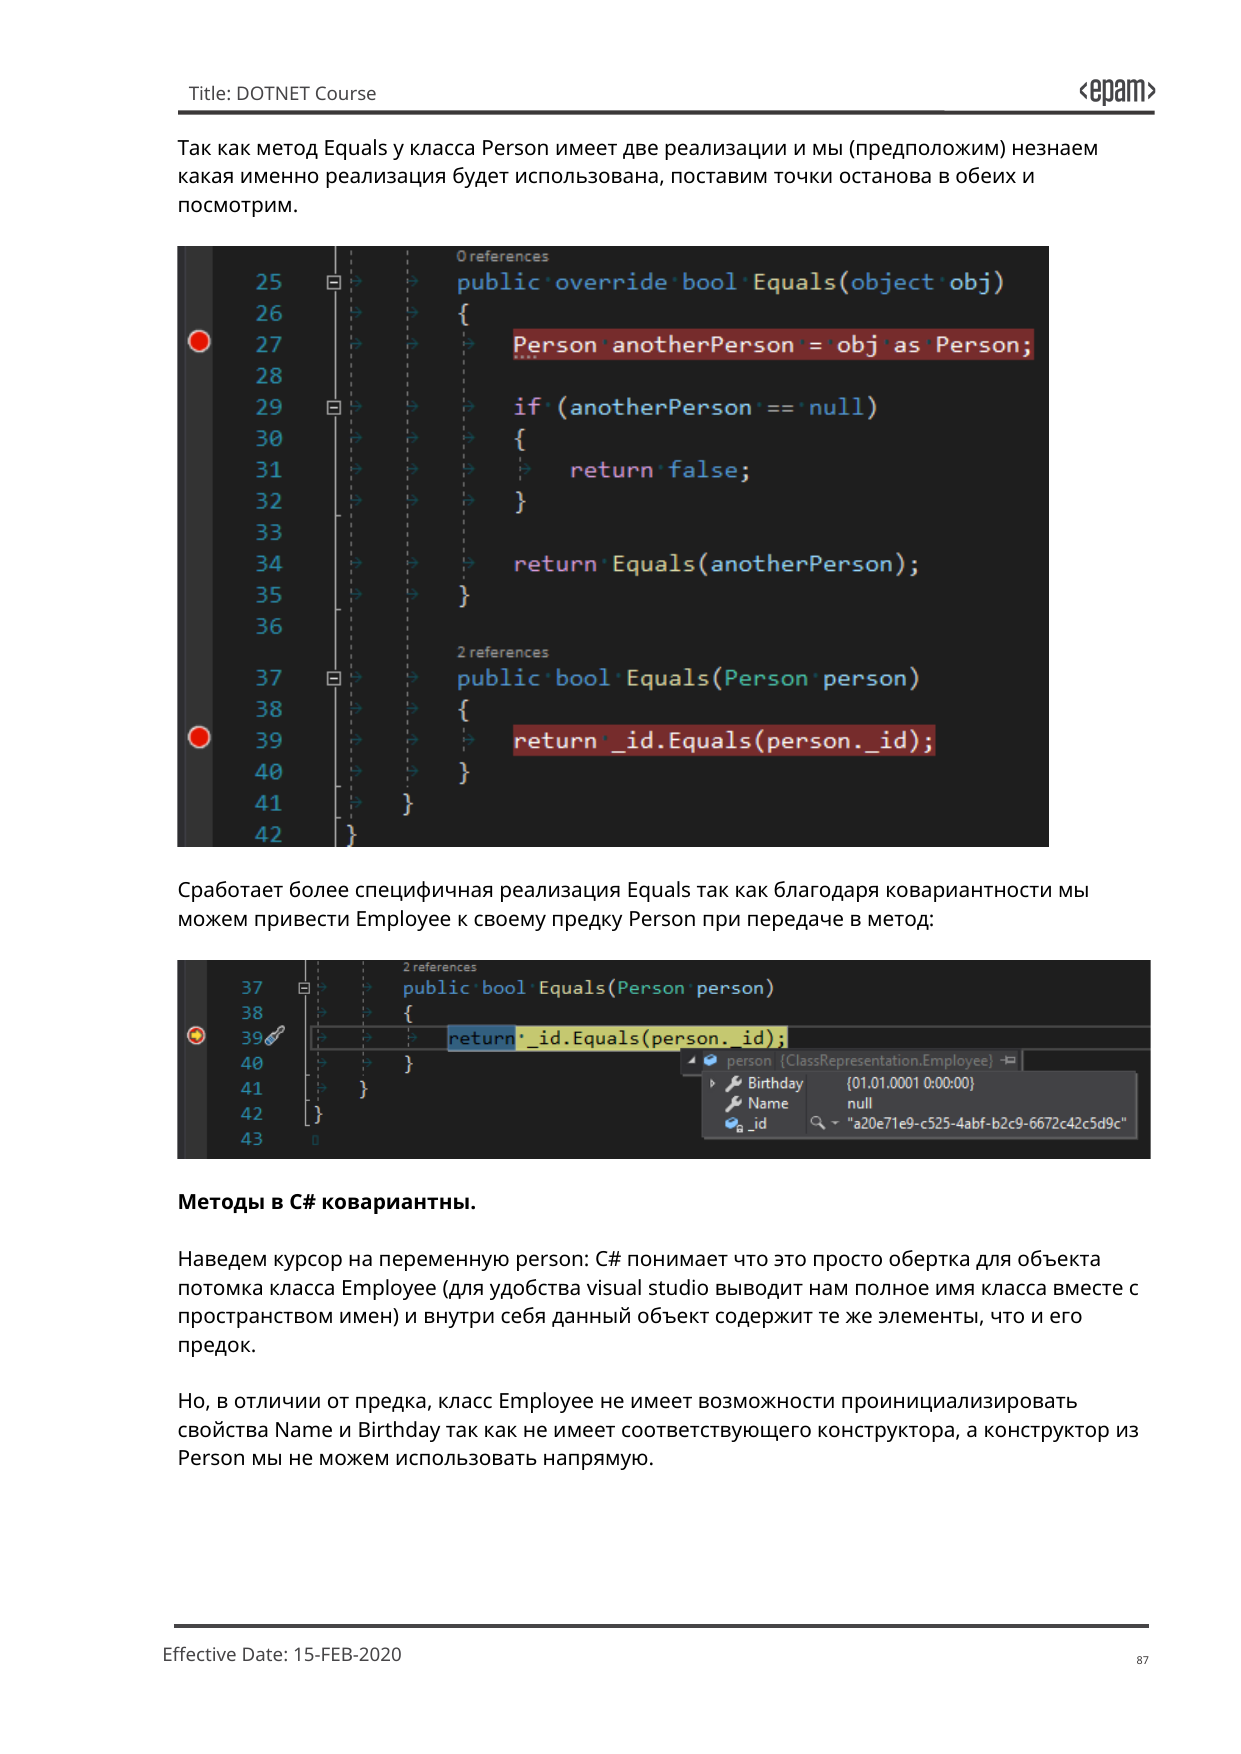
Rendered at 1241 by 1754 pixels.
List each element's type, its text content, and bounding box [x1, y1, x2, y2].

text Методы в C# ковариантны. [177, 1187, 1152, 1216]
text Наведем курсор на переменную person: C# понимает что это просто обертка для объекта потомка класса Employee (для удобства visual studio выводит нам полное имя класса вместе с пространством имен) и внутри себя данный объект содержит те же элементы, что и его предок. [177, 1244, 1152, 1358]
picture [177, 960, 1151, 1159]
text Но, в отличии от предка, класс Employee не имеет возможности проинициализировать свойства Name и Birthday так как не имеет соответствующего конструктора, а конструктор из Person мы не можем использовать напрямую. [177, 1387, 1152, 1472]
picture [177, 246, 1049, 847]
text Сработает более специфичная реализация Equals так как благодаря ковариантности мы можем привести Employee к своему предку Person при передаче в метод: [177, 875, 1152, 932]
text Так как метод Equals у класса Person имеет две реализации и мы (предположим) незнаем какая именно реализация будет использована, поставим точки останова в обеих и посмотрим. [177, 133, 1152, 218]
